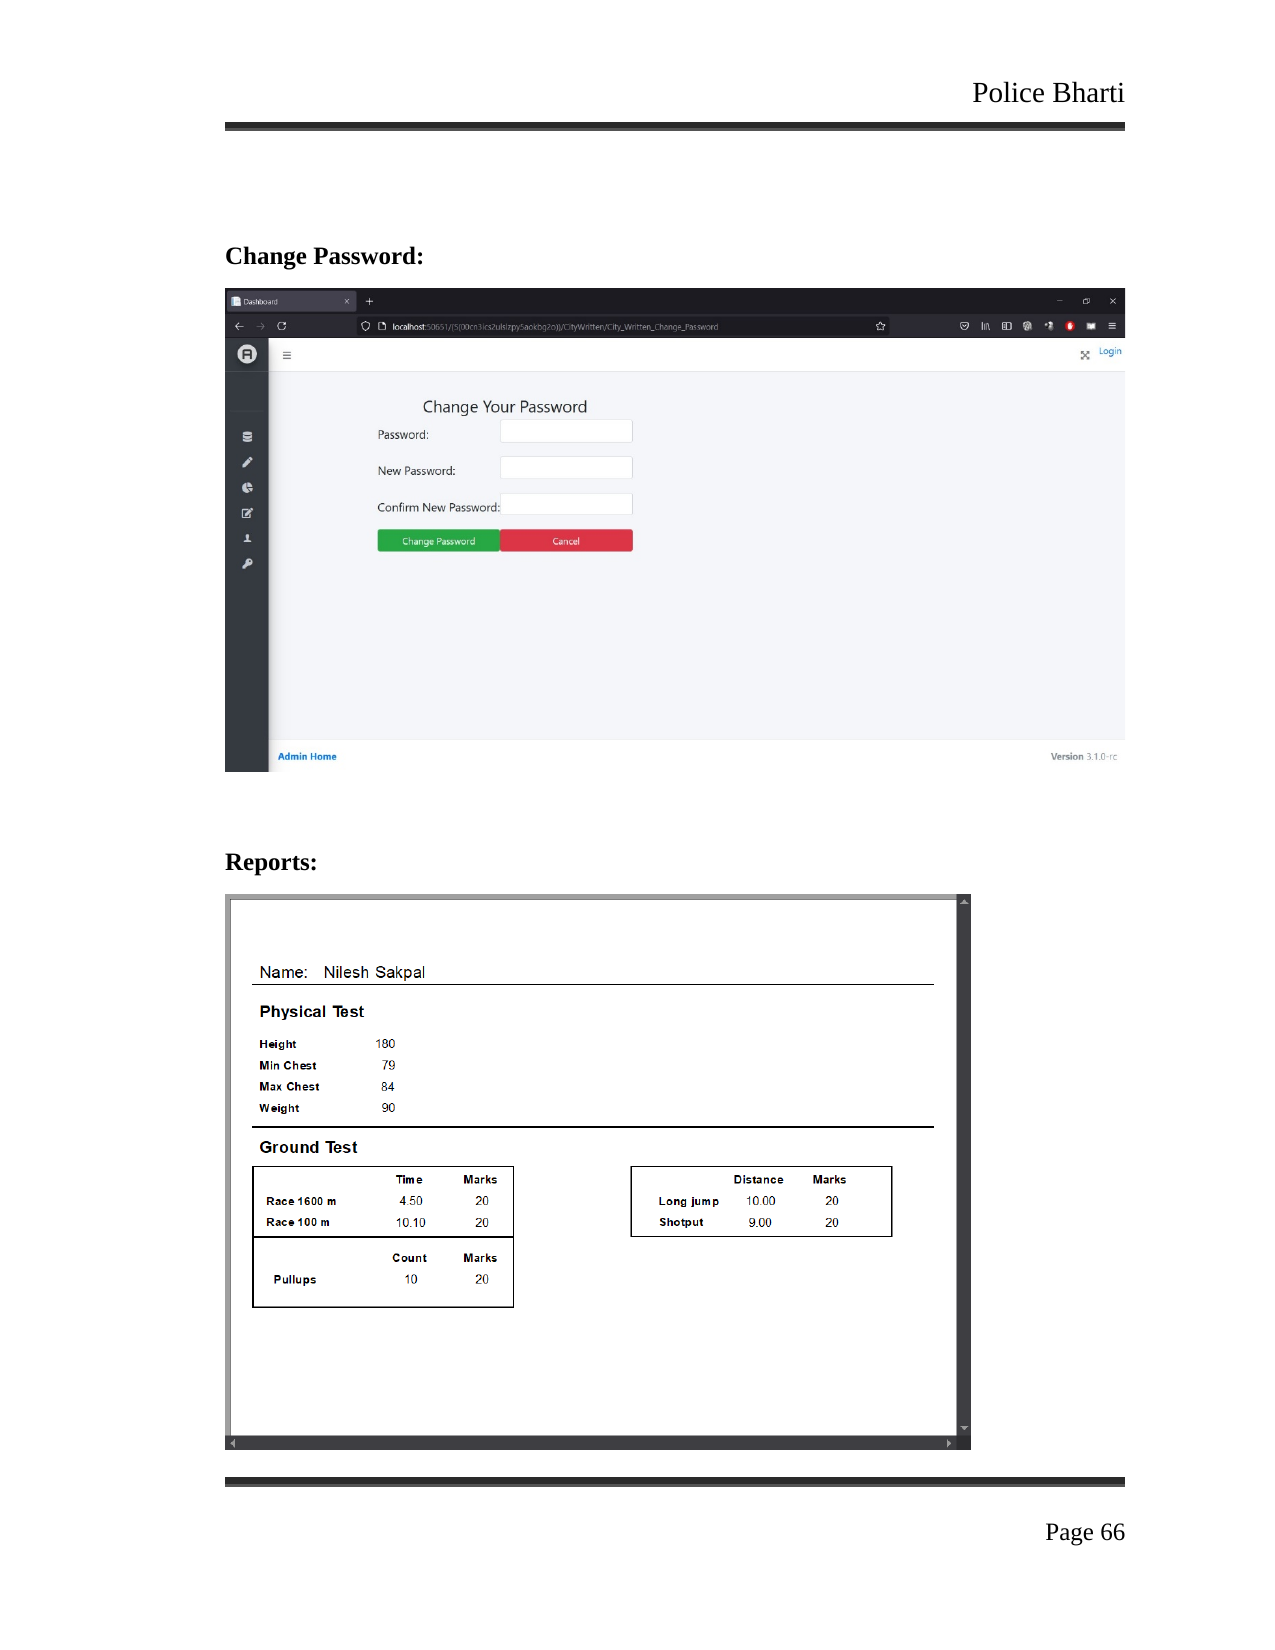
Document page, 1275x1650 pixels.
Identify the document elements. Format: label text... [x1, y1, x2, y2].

text Change Password: [225, 241, 1125, 270]
text Reports: [225, 847, 1125, 876]
picture [225, 894, 971, 1450]
picture [225, 288, 1125, 772]
